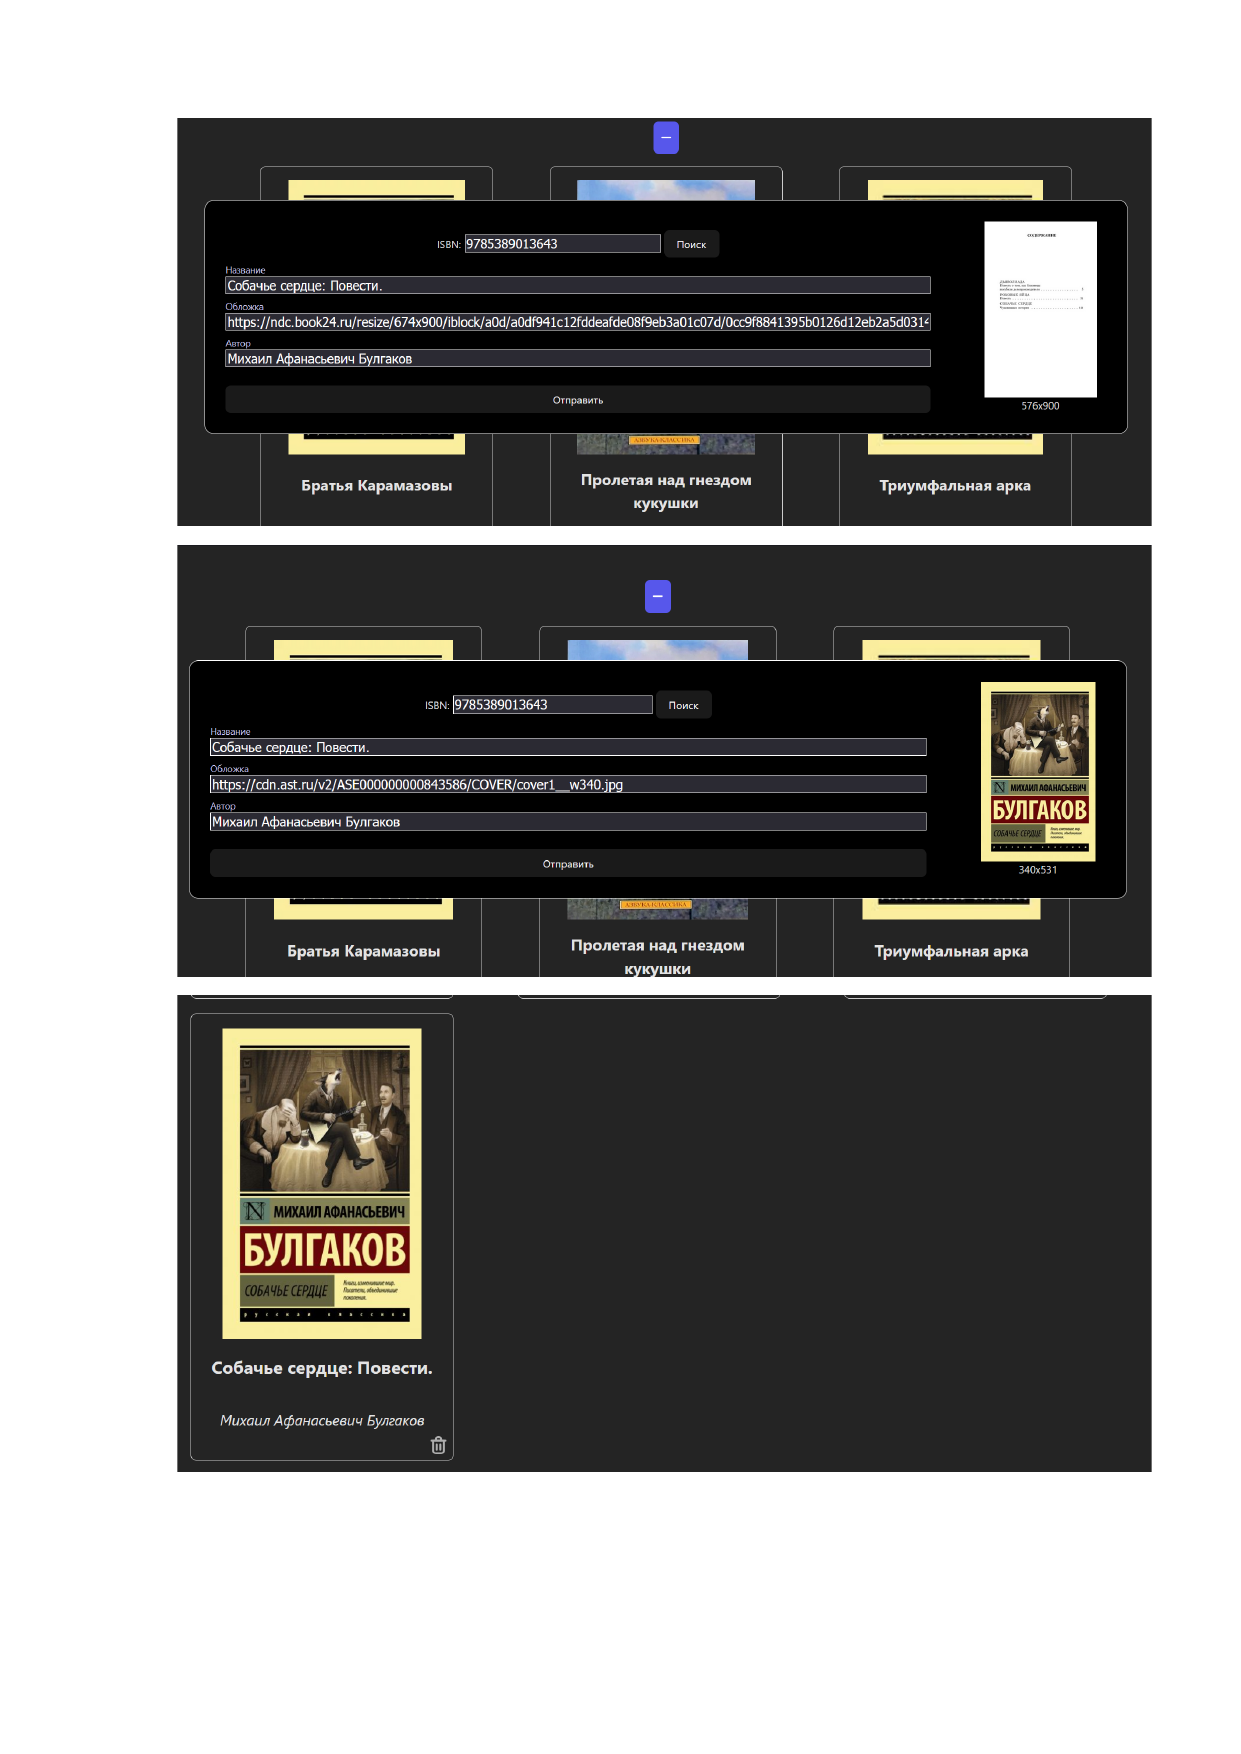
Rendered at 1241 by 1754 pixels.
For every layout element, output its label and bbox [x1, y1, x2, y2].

picture [177, 995, 1152, 1472]
picture [177, 545, 1152, 977]
picture [177, 118, 1152, 526]
